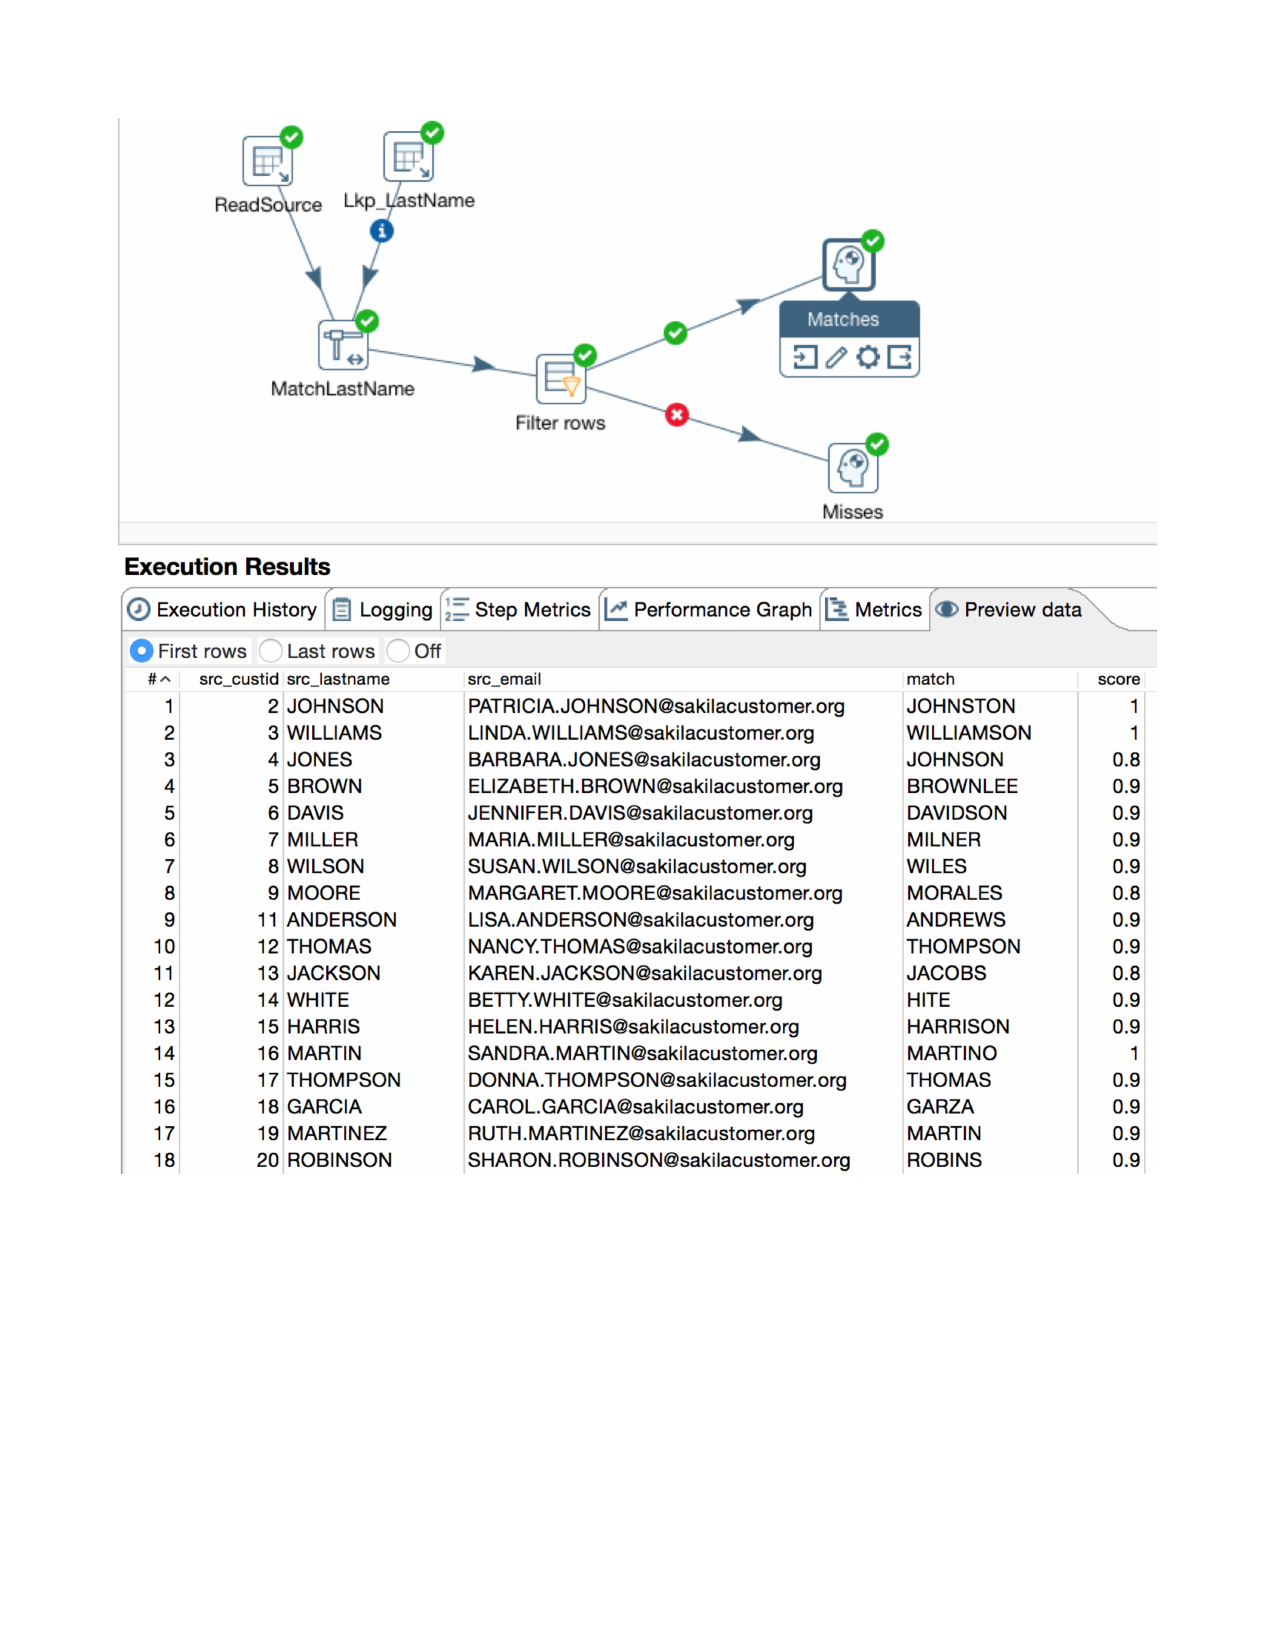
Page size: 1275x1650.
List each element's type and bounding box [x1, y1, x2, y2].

picture [118, 118, 1157, 1174]
